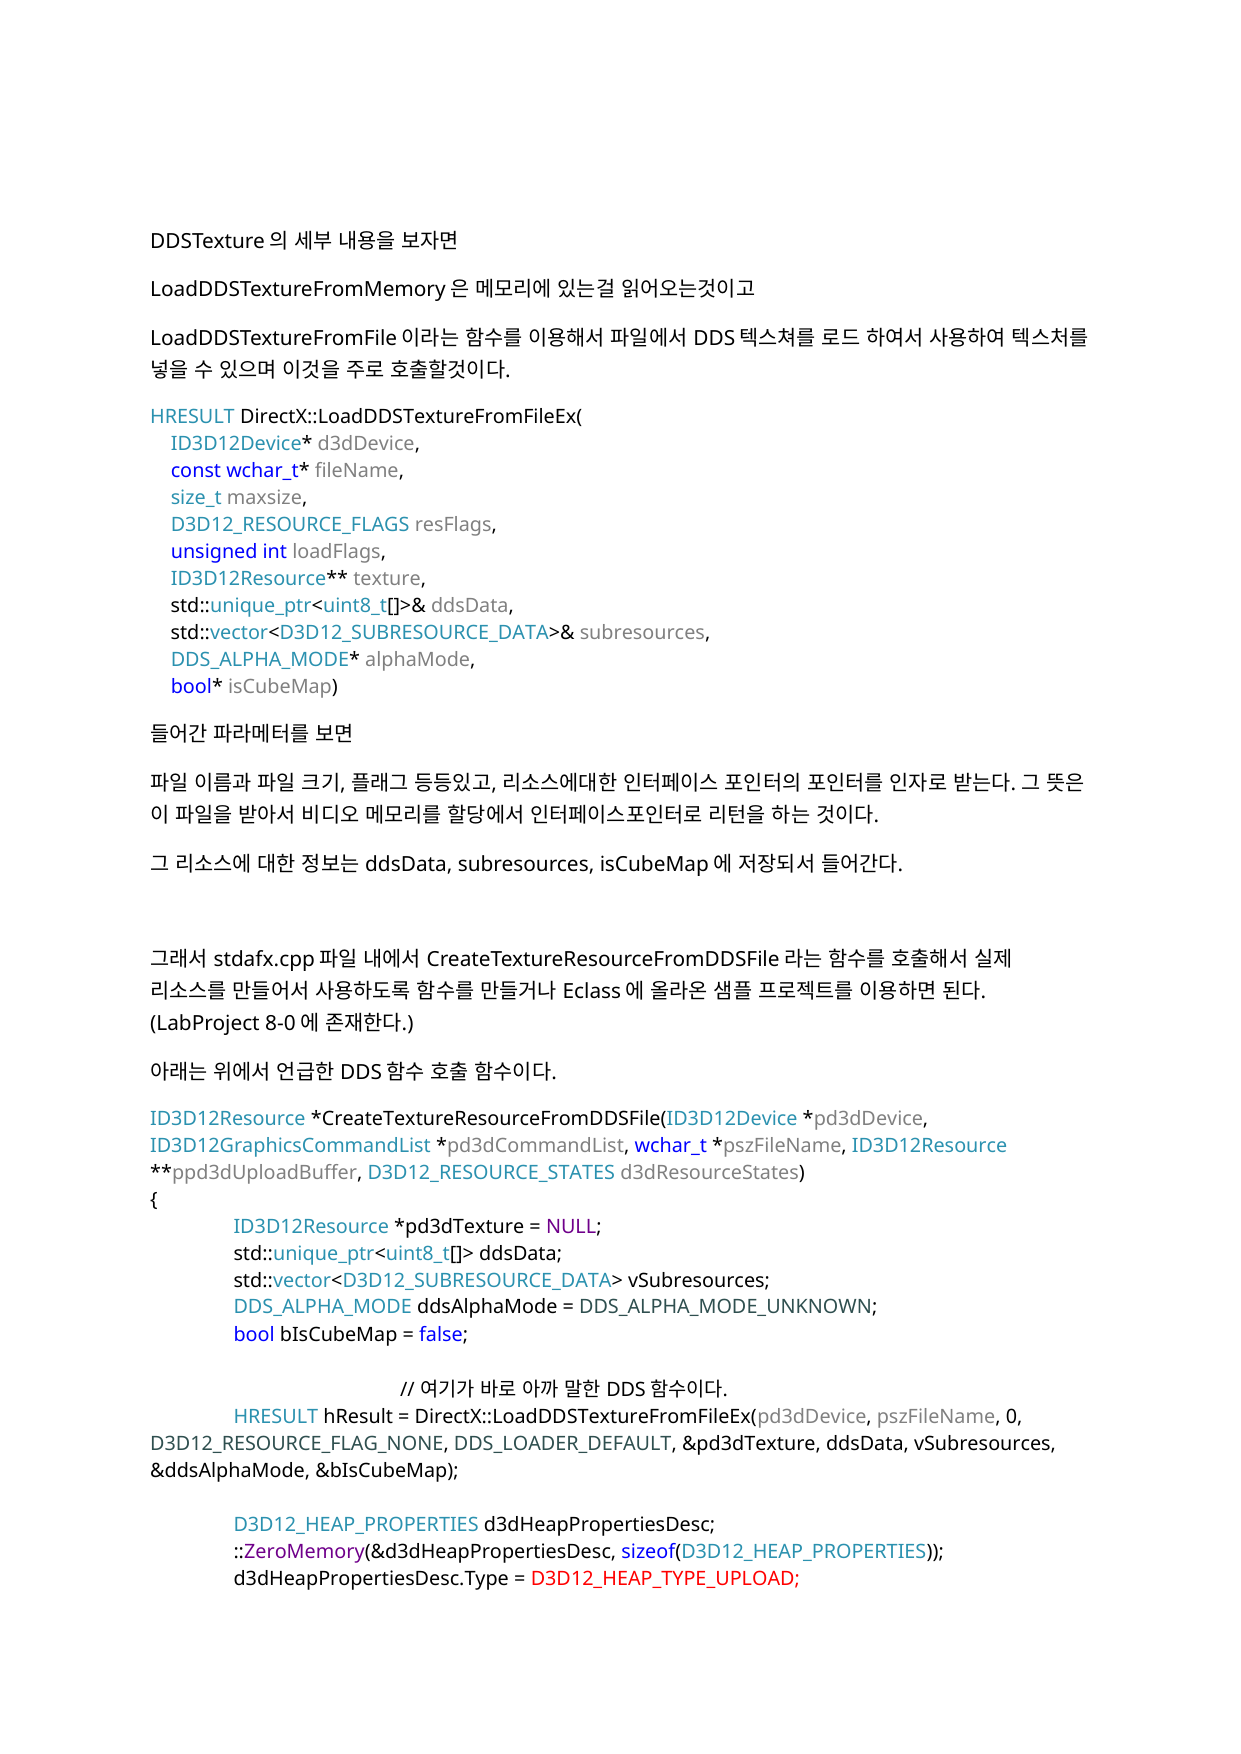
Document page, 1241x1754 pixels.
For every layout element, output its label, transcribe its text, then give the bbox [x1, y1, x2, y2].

text D3D12_HEAP_PROPERTIES d3dHeapPropertiesDesc; [150, 1510, 1090, 1537]
text std::unique_ptr<uint8_t[]> ddsData; [150, 1239, 1090, 1266]
text d3dHeapPropertiesDesc.Type = D3D12_HEAP_TYPE_UPLOAD; [150, 1564, 1090, 1591]
text LoadDDSTextureFromMemory은 메모리에 있는걸 읽어오는것이고 [150, 273, 1090, 303]
text unsigned int loadFlags, [150, 537, 1090, 564]
text 그 리소스에 대한 정보는 ddsData, subresources, isCubeMap에 저장되서 들어간다. [150, 847, 1090, 877]
text const wchar_t* fileName, [150, 456, 1090, 483]
text 들어간 파라메터를 보면 [150, 717, 1090, 747]
text DDS_ALPHA_MODE ddsAlphaMode = DDS_ALPHA_MODE_UNKNOWN; [150, 1293, 1090, 1320]
text ::ZeroMemory(&d3dHeapPropertiesDesc, sizeof(D3D12_HEAP_PROPERTIES)); [150, 1537, 1090, 1564]
text std::vector<D3D12_SUBRESOURCE_DATA>& subresources, [150, 618, 1090, 645]
text ID3D12Resource *CreateTextureResourceFromDDSFile(ID3D12Device *pd3dDevice, ID3D12GraphicsCommandList *pd3dCommandList, wchar_t *pszFileName, ID3D12Resource **ppd3dUploadBuffer, D3D12_RESOURCE_STATES d3dResourceStates) [150, 1104, 1090, 1185]
text DDS_ALPHA_MODE* alphaMode, [150, 645, 1090, 672]
text HRESULT hResult = DirectX::LoadDDSTextureFromFileEx(pd3dDevice, pszFileName, 0, D3D12_RESOURCE_FLAG_NONE, DDS_LOADER_DEFAULT, &pd3dTexture, ddsData, vSubresources, &ddsAlphaMode, &bIsCubeMap); [150, 1402, 1090, 1483]
text bool bIsCubeMap = false; [150, 1320, 1090, 1347]
text DDSTexture의 세부 내용을 보자면 [150, 224, 1090, 254]
text ID3D12Resource *pd3dTexture = NULL; [150, 1212, 1090, 1239]
text std::vector<D3D12_SUBRESOURCE_DATA> vSubresources; [150, 1266, 1090, 1293]
text 파일 이름과 파일 크기, 플래그 등등있고, 리소스에대한 인터페이스 포인터의 포인터를 인자로 받는다. 그 뜻은 이 파일을 받아서 비디오 메모리를 할당에서 인터페이스포인터로 리턴을 하는 것이다. [150, 766, 1090, 828]
text 아래는 위에서 언급한 DDS함수 호출 함수이다. [150, 1055, 1090, 1086]
text std::unique_ptr<uint8_t[]>& ddsData, [150, 591, 1090, 618]
text bool* isCubeMap) [150, 672, 1090, 699]
text { [150, 1185, 1090, 1212]
text D3D12_RESOURCE_FLAGS resFlags, [150, 510, 1090, 537]
text LoadDDSTextureFromFile이라는 함수를 이용해서 파일에서 DDS텍스쳐를 로드 하여서 사용하여 텍스처를 넣을 수 있으며 이것을 주로 호출할것이다. [150, 321, 1090, 384]
text ID3D12Device* d3dDevice, [150, 429, 1090, 456]
text // 여기가 바로 아까 말한 DDS함수이다. [150, 1374, 1090, 1402]
text 그래서 stdafx.cpp파일 내에서 CreateTextureResourceFromDDSFile라는 함수를 호출해서 실제 리소스를 만들어서 사용하도록 함수를 만들거나 Eclass에 올라온 샘플 프로젝트를 이용하면 된다.(LabProject 8-0에 존재한다.) [150, 942, 1090, 1037]
text ID3D12Resource** texture, [150, 564, 1090, 591]
text size_t maxsize, [150, 483, 1090, 510]
text HRESULT DirectX::LoadDDSTextureFromFileEx( [150, 402, 1090, 429]
